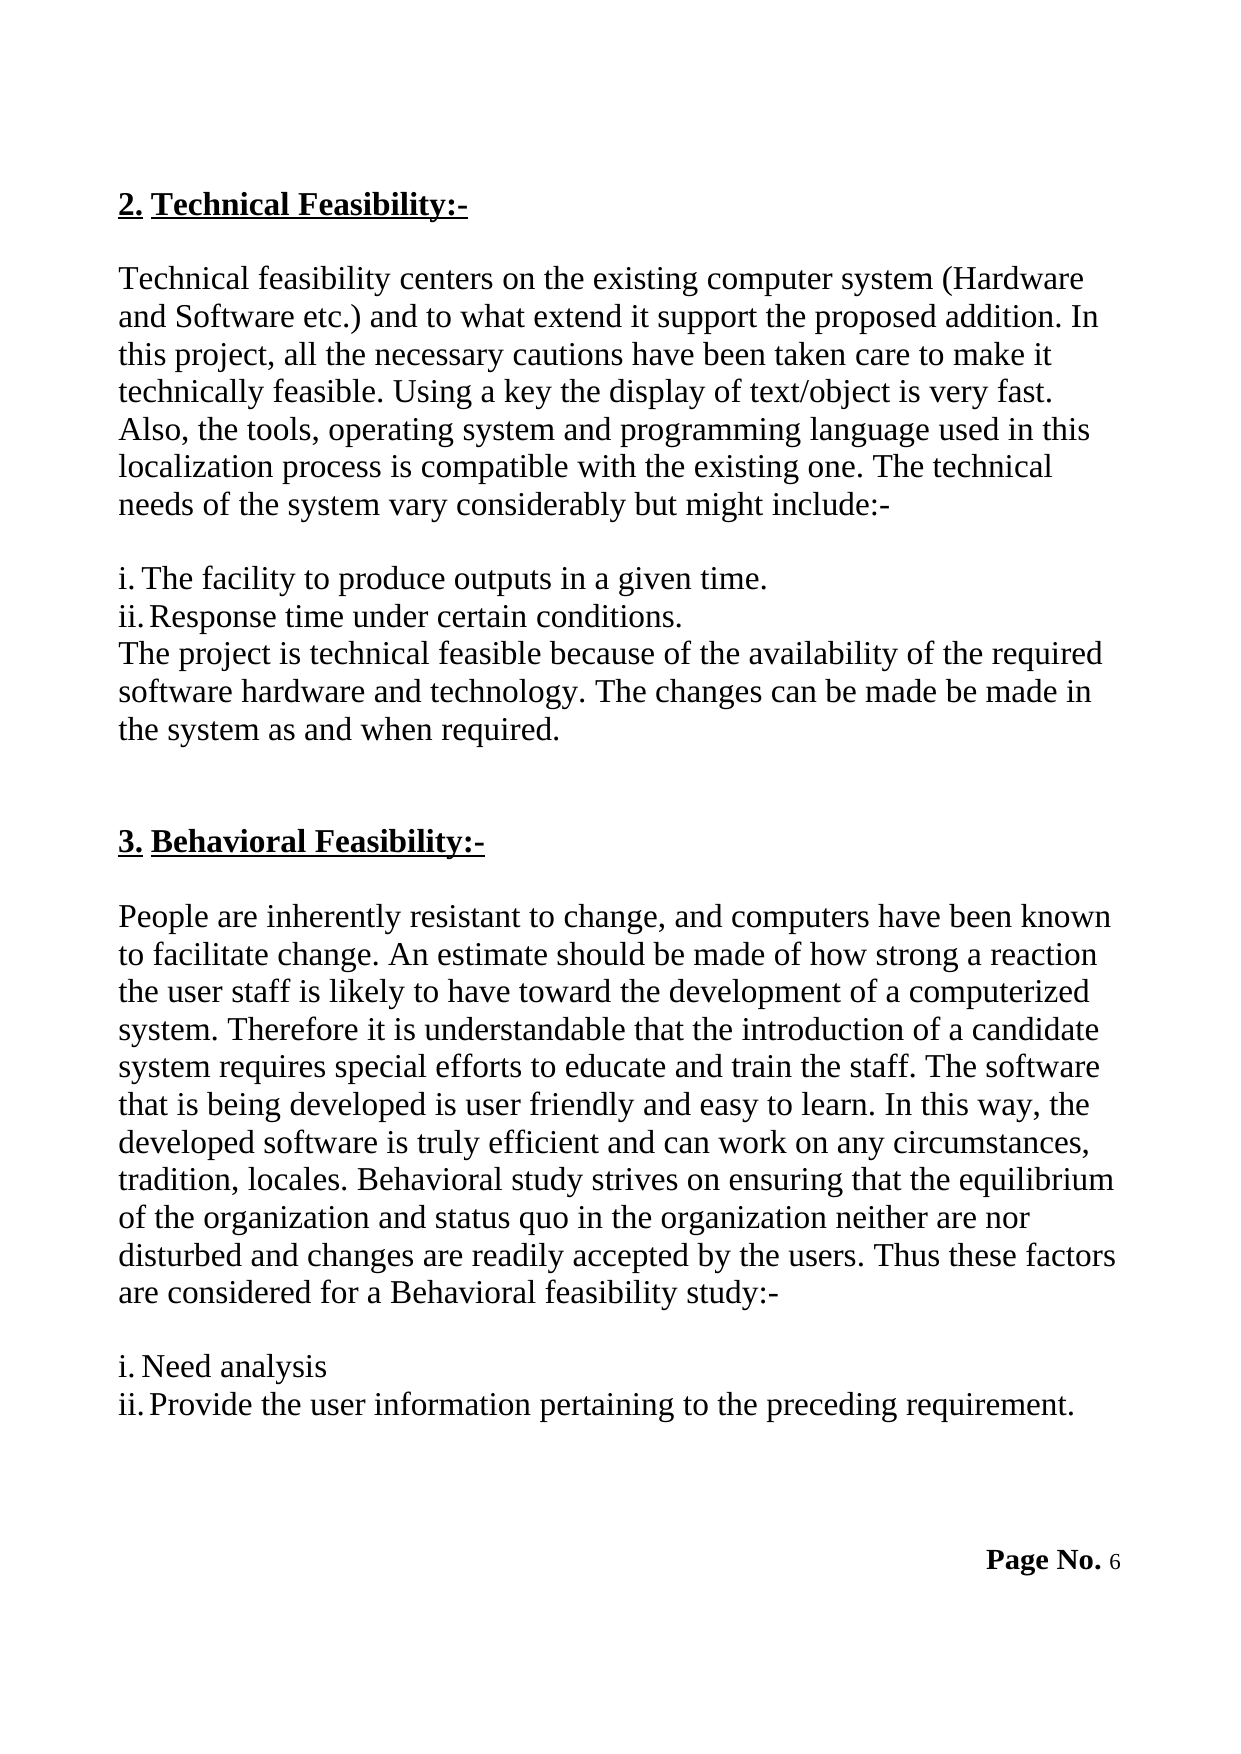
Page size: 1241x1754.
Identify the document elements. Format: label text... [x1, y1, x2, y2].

subtitle Behavioral Feasibility:- [118, 822, 1240, 860]
list Provide the user information pertaining to the preceding requirement. [118, 1385, 1240, 1423]
list Need analysis [118, 1347, 1240, 1385]
list Response time under certain conditions. [118, 597, 1240, 634]
list The facility to produce outputs in a given time. [118, 559, 1240, 597]
text People are inherently resistant to change, and computers have been known to facilitate change. An estimate should be made of how strong a reaction the user staff is likely to have toward the development of a computerized system. Therefore it is understandable that the introduction of a candidate system requires special efforts to educate and train the staff. The software that is being developed is user friendly and easy to learn. In this way, the developed software is truly efficient and can work on any circumstances, tradition, locales. Behavioral study strives on ensuring that the equilibrium of the organization and status quo in the organization neither are nor disturbed and changes are readily accepted by the users. Thus these factors are considered for a Behavioral feasibility study:- [118, 897, 1122, 1311]
text The project is technical feasible because of the availability of the required software hardware and technology. The changes can be made be made in the system as and when required. [118, 635, 1122, 747]
subtitle Technical Feasibility:- [118, 184, 1240, 222]
text Technical feasibility centers on the existing computer system (Hardware and Software etc.) and to what extend it support the proposed addition. In this project, all the necessary cautions have been taken care to make it technically feasible. Using a key the display of text/object is very fast. Also, the tools, operating system and programming language used in this localization process is compatible with the existing one. The technical needs of the system vary considerably but might include:- [118, 259, 1111, 522]
